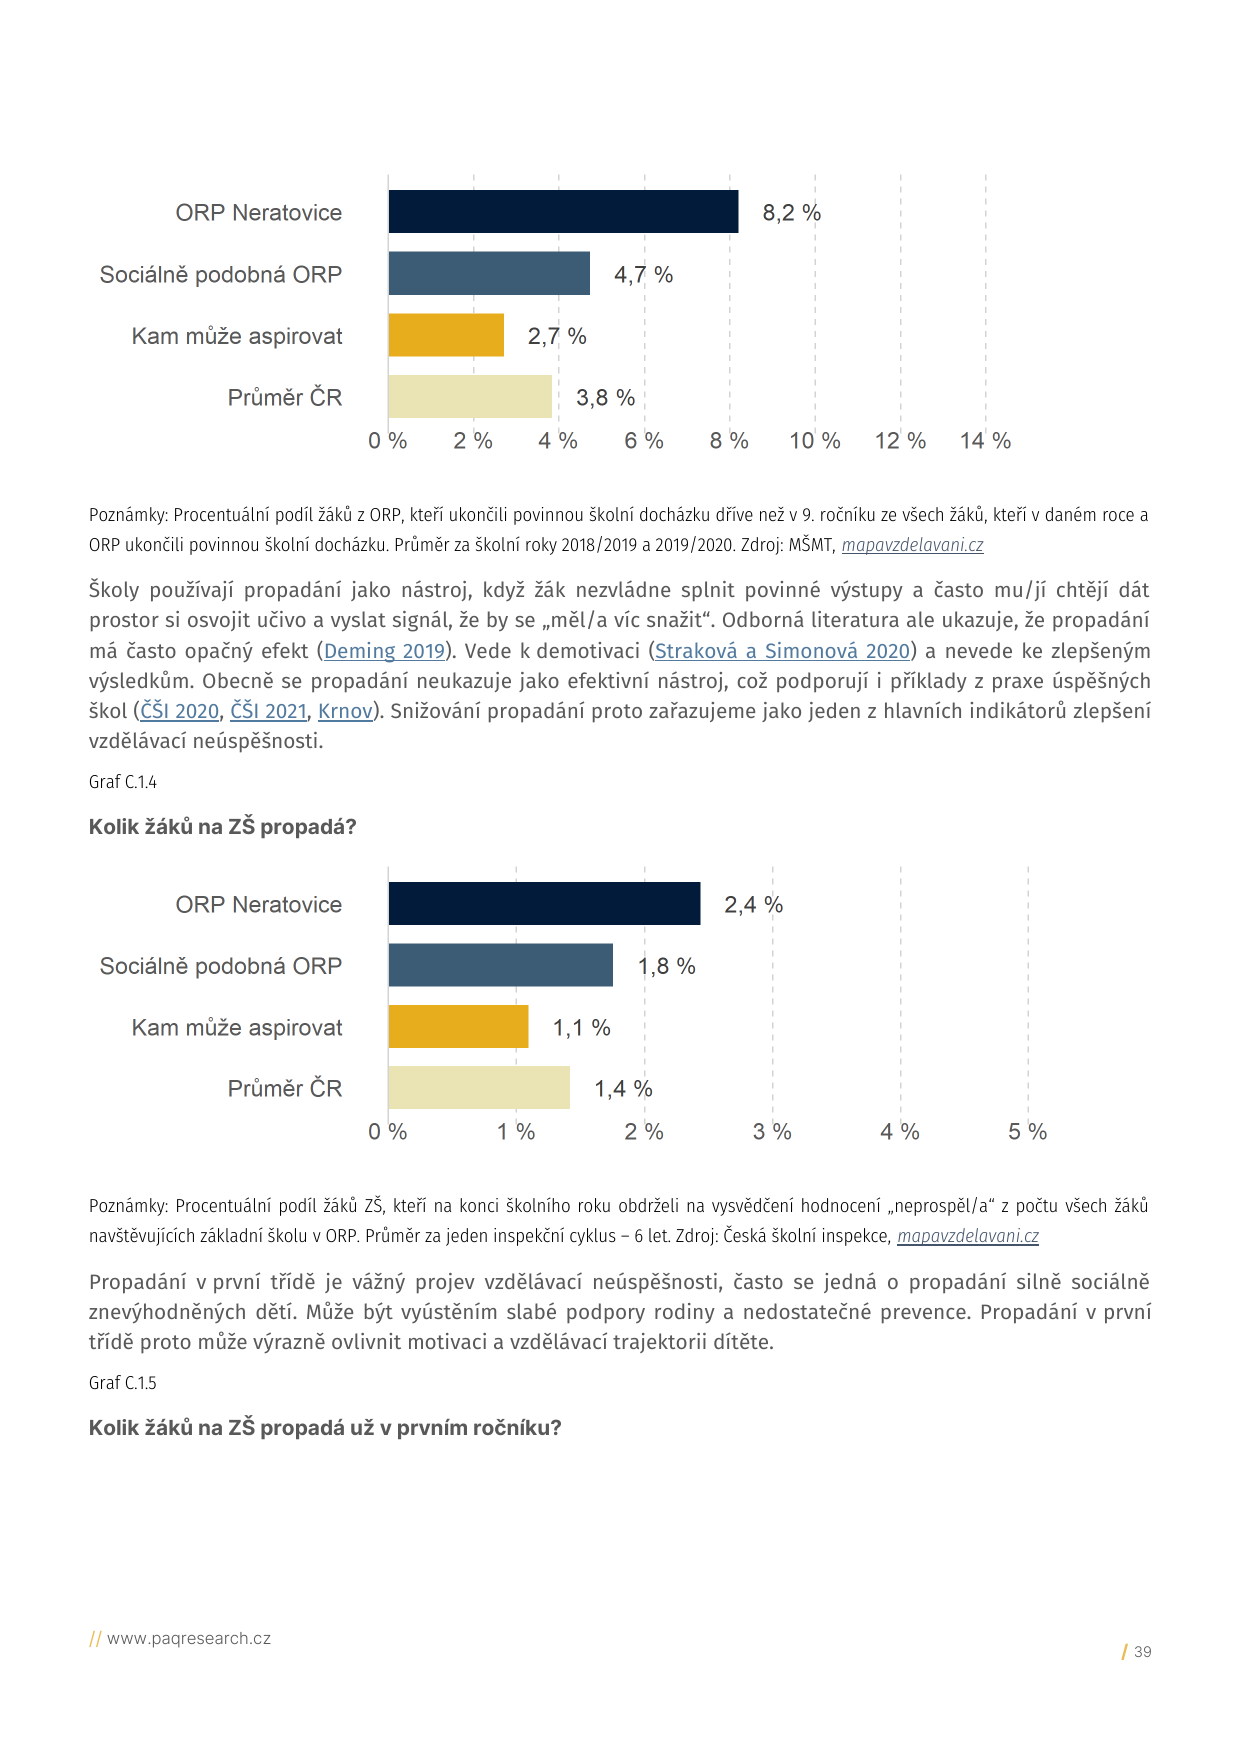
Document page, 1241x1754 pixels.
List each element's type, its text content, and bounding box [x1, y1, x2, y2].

text Kolik žáků na ZŠ propadá? [89, 809, 1152, 839]
text Graf C.1.4 [89, 771, 1152, 793]
text Poznámky: Procentuální podíl žáků ZŠ, kteří na konci školního roku obdrželi na vysvědčení hodnocení „neprospěl/a“ z počtu všech žáků navštěvujících základní školu v ORP. Průměr za jeden inspekční cyklus – 6 let. Zdroj: Česká školní inspekce, mapavzdelavani.cz [89, 1187, 1152, 1248]
text Kolik žáků na ZŠ propadá už v prvním ročníku? [89, 1410, 1152, 1440]
text Poznámky: Procentuální podíl žáků z ORP, kteří ukončili povinnou školní docházku dříve než v 9. ročníku ze všech žáků, kteří v daném roce a ORP ukončili povinnou školní docházku. Průměr za školní roky 2018/2019 a 2019/2020. Zdroj: MŠMT, mapavzdelavani.cz [89, 496, 1152, 556]
text Graf C.1.5 [89, 1372, 1152, 1394]
picture [88, 147, 1139, 480]
picture [88, 839, 1139, 1171]
text Propadání v první třídě je vážný projev vzdělávací neúspěšnosti, často se jedná o propadání silně sociálně znevýhodněných dětí. Může být vyústěním slabé podpory rodiny a nedostatečné prevence. Propadání v první třídě proto může výrazně ovlivnit motivaci a vzdělávací trajektorii dítěte. [89, 1264, 1152, 1355]
text Školy používají propadání jako nástroj, když žák nezvládne splnit povinné výstupy a často mu/jí chtějí dát prostor si osvojit učivo a vyslat signál, že by se „měl/a víc snažit“. Odborná literatura ale ukazuje, že propadání má často opačný efekt (Deming 2019). Vede k demotivaci (Straková a Simonová 2020) a nevede ke zlepšeným výsledkům. Obecně se propadání neukazuje jako efektivní nástroj, což podporují i příklady z praxe úspěšných škol (ČŠI 2020, ČŠI 2021, Krnov). Snižování propadání proto zařazujeme jako jeden z hlavních indikátorů zlepšení vzdělávací neúspěšnosti. [89, 573, 1152, 754]
